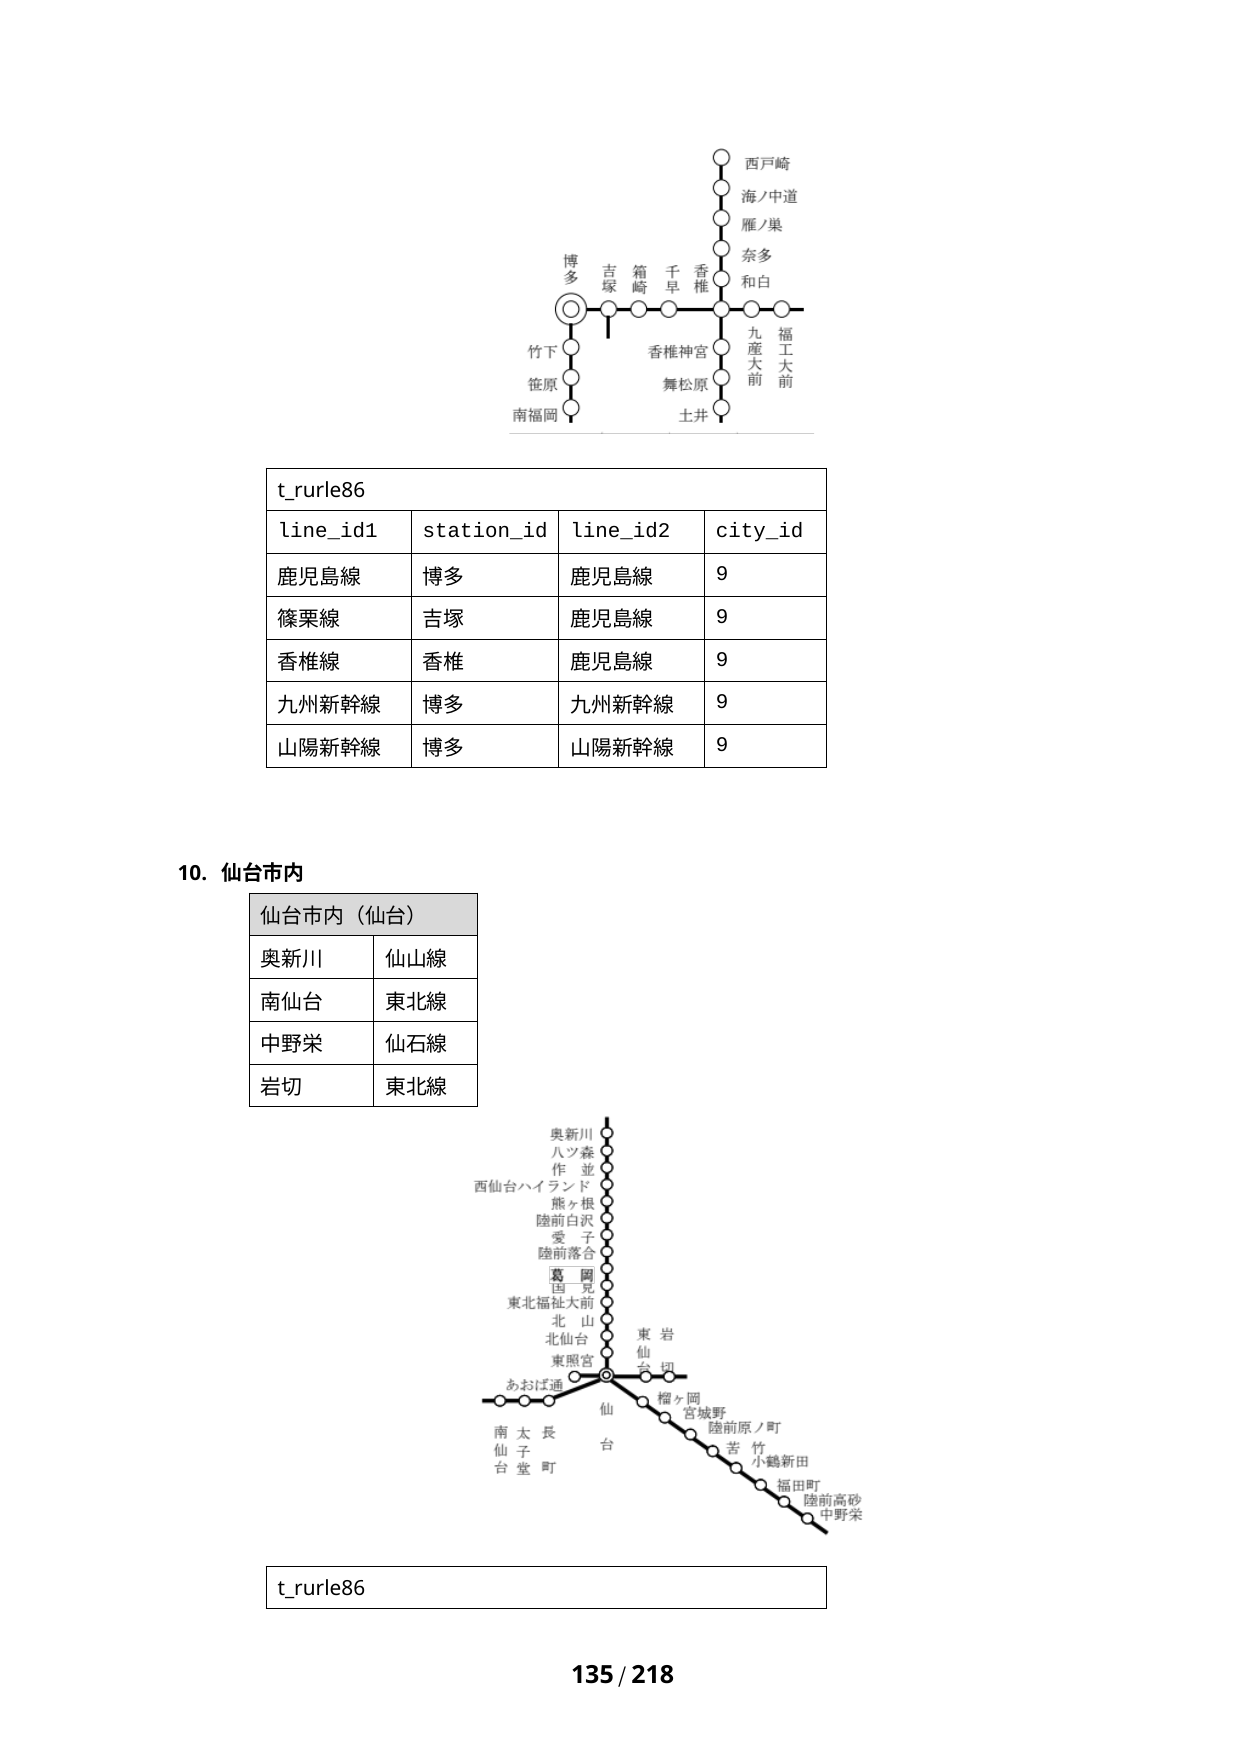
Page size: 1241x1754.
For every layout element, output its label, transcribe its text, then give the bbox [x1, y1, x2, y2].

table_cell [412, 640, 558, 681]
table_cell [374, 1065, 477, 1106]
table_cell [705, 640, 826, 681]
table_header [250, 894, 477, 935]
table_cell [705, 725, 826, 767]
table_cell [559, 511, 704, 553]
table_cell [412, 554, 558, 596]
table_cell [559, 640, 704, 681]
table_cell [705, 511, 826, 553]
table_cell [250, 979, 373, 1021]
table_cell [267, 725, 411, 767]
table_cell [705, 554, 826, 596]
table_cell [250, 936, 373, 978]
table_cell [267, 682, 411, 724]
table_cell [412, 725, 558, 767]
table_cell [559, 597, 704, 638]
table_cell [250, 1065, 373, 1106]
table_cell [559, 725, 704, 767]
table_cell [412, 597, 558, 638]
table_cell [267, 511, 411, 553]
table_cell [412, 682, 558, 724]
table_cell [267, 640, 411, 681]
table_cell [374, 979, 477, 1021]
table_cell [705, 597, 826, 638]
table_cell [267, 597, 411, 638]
subtitle 仙台市内 [177, 851, 1063, 893]
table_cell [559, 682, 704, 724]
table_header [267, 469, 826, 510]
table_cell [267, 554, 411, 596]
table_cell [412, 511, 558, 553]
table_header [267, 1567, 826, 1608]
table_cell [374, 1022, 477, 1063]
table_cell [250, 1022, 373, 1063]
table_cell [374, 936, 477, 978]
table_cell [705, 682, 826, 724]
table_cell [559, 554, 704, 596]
